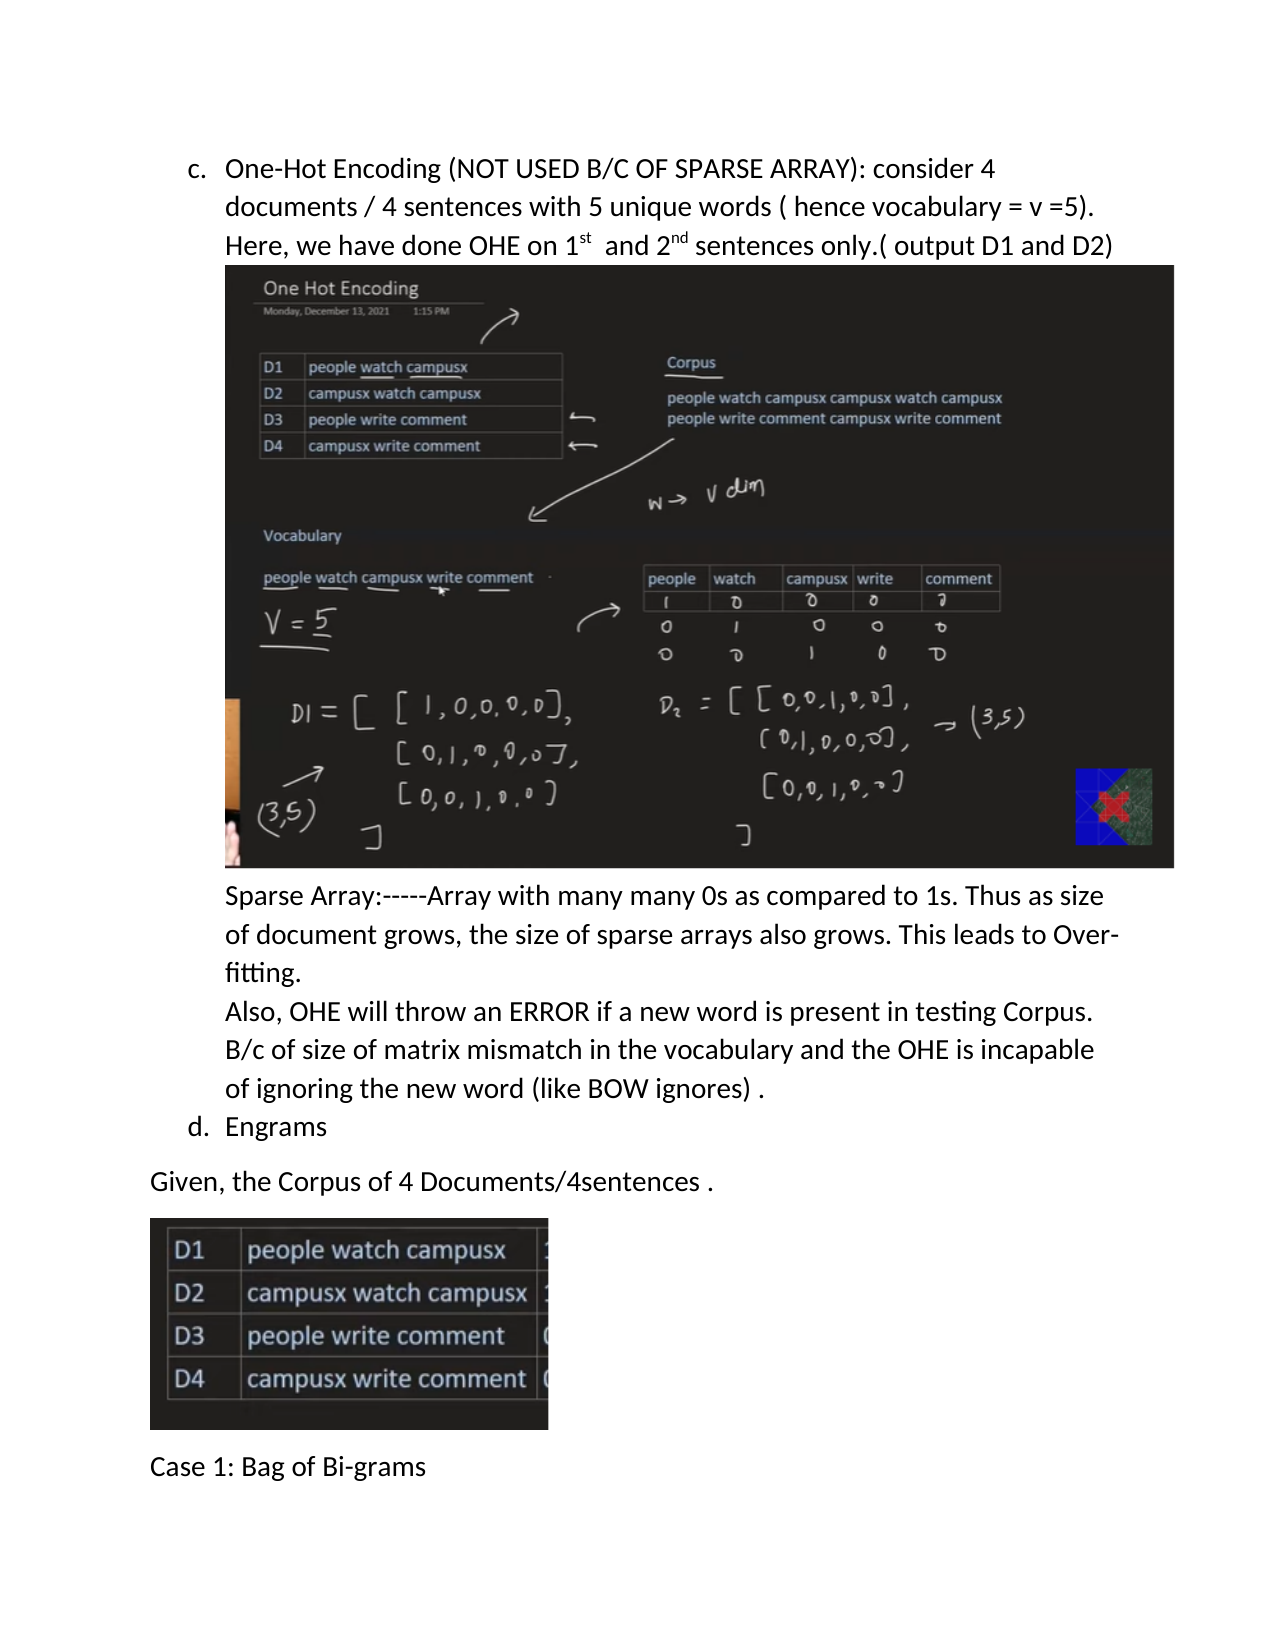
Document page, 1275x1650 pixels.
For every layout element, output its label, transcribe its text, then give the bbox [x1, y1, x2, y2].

text Given, the Corpus of 4 Documents/4sentences . [150, 1163, 1125, 1199]
list One-Hot Encoding (NOT USED B/C OF SPARSE ARRAY): consider 4 documents / 4 sentences with 5 unique words ( hence vocabulary = v =5). Here, we have done OHE on 1st and 2nd sentences only.( output D1 and D2) [187, 150, 1125, 262]
list Engrams [187, 1108, 1125, 1144]
list Also, OHE will throw an ERROR if a new word is present in testing Corpus. B/c of size of matrix mismatch in the vocabulary and the OHE is incapable of ignoring the new word (like BOW ignores) . [225, 993, 1125, 1105]
list Sparse Array:-----Array with many many 0s as compared to 1s. Thus as size of document grows, the size of sparse arrays also grows. This leads to Over-fitting. [225, 877, 1125, 990]
picture [150, 1218, 549, 1430]
text Case 1: Bag of Bi-grams [150, 1448, 1125, 1484]
picture [225, 265, 1200, 876]
